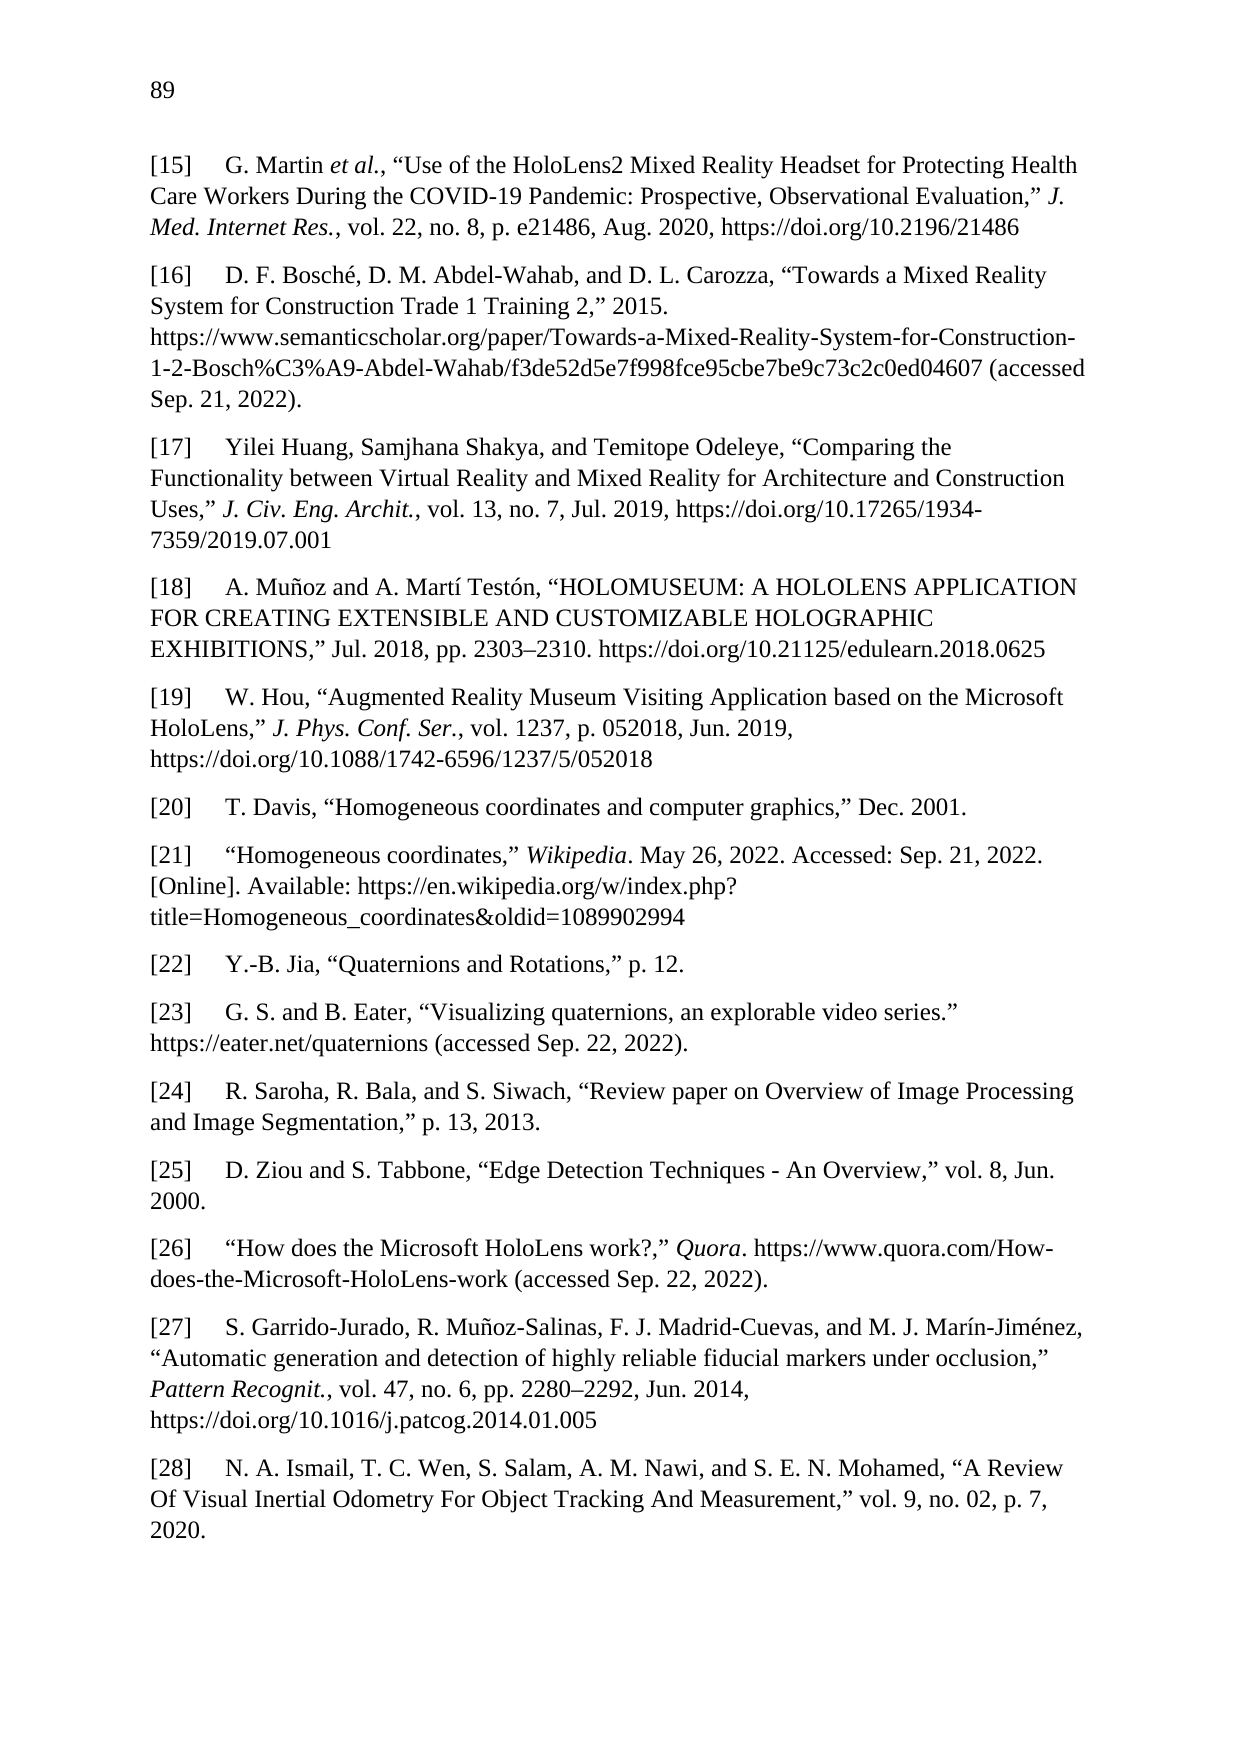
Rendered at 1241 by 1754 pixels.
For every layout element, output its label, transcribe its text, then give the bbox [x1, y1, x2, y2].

text [23] G. S. and B. Eater, “Visualizing quaternions, an explorable video series.” https://eater.net/quaternions (accessed Sep. 22, 2022). [150, 997, 1090, 1057]
text [25] D. Ziou and S. Tabbone, “Edge Detection Techniques - An Overview,” vol. 8, Jun. 2000. [150, 1155, 1090, 1214]
text [24] R. Saroha, R. Bala, and S. Siwach, “Review paper on Overview of Image Processing and Image Segmentation,” p. 13, 2013. [150, 1076, 1090, 1136]
text [15] G. Martin et al., “Use of the HoloLens2 Mixed Reality Headset for Protecting Health Care Workers During the COVID-19 Pandemic: Prospective, Observational Evaluation,” J. Med. Internet Res., vol. 22, no. 8, p. e21486, Aug. 2020, https://doi.org/10.2196/21486 [150, 150, 1090, 241]
text [27] S. Garrido-Jurado, R. Muñoz-Salinas, F. J. Madrid-Cuevas, and M. J. Marín-Jiménez, “Automatic generation and detection of highly reliable fiducial markers under occlusion,” Pattern Recognit., vol. 47, no. 6, pp. 2280–2292, Jun. 2014, https://doi.org/10.1016/j.patcog.2014.01.005 [150, 1312, 1090, 1434]
text [20] T. Davis, “Homogeneous coordinates and computer graphics,” Dec. 2001. [150, 792, 1090, 821]
text [16] D. F. Bosché, D. M. Abdel-Wahab, and D. L. Carozza, “Towards a Mixed Reality System for Construction Trade 1 Training 2,” 2015. https://www.semanticscholar.org/paper/Towards-a-Mixed-Reality-System-for-Construction-1-2-Bosch%C3%A9-Abdel-Wahab/f3de52d5e7f998fce95cbe7be9c73c2c0ed04607 (accessed Sep. 21, 2022). [150, 260, 1090, 413]
text [26] “How does the Microsoft HoloLens work?,” Quora. https://www.quora.com/How-does-the-Microsoft-HoloLens-work (accessed Sep. 22, 2022). [150, 1233, 1090, 1293]
text [21] “Homogeneous coordinates,” Wikipedia. May 26, 2022. Accessed: Sep. 21, 2022. [Online]. Available: https://en.wikipedia.org/w/index.php?title=Homogeneous_coordinates&oldid=1089902994 [150, 840, 1090, 931]
text [22] Y.-B. Jia, “Quaternions and Rotations,” p. 12. [150, 949, 1090, 978]
text [28] N. A. Ismail, T. C. Wen, S. Salam, A. M. Nawi, and S. E. N. Mohamed, “A Review Of Visual Inertial Odometry For Object Tracking And Measurement,” vol. 9, no. 02, p. 7, 2020. [150, 1453, 1090, 1544]
text [19] W. Hou, “Augmented Reality Museum Visiting Application based on the Microsoft HoloLens,” J. Phys. Conf. Ser., vol. 1237, p. 052018, Jun. 2019, https://doi.org/10.1088/1742-6596/1237/5/052018 [150, 682, 1090, 773]
text [18] A. Muñoz and A. Martí Testón, “HOLOMUSEUM: A HOLOLENS APPLICATION FOR CREATING EXTENSIBLE AND CUSTOMIZABLE HOLOGRAPHIC EXHIBITIONS,” Jul. 2018, pp. 2303–2310. https://doi.org/10.21125/edulearn.2018.0625 [150, 572, 1090, 663]
text [17] Yilei Huang, Samjhana Shakya, and Temitope Odeleye, “Comparing the Functionality between Virtual Reality and Mixed Reality for Architecture and Construction Uses,” J. Civ. Eng. Archit., vol. 13, no. 7, Jul. 2019, https://doi.org/10.17265/1934-7359/2019.07.001 [150, 432, 1090, 553]
